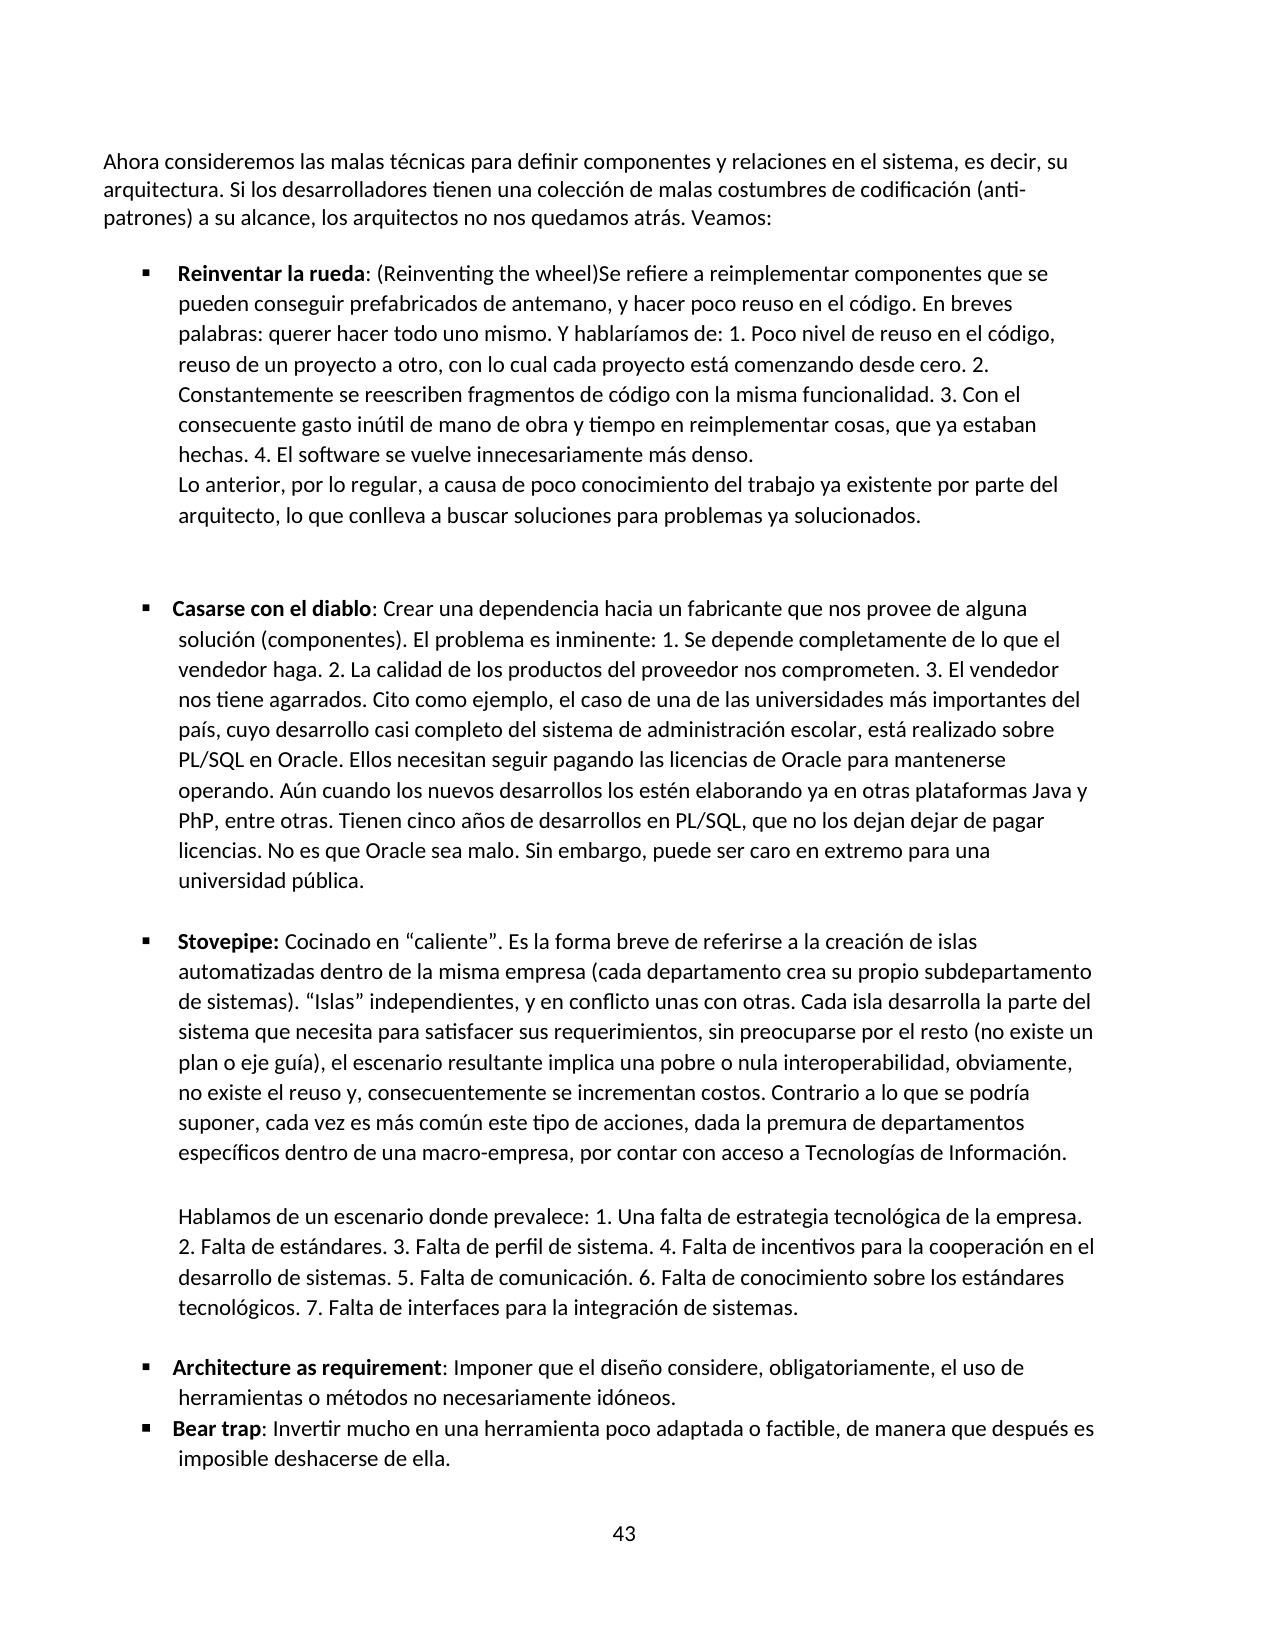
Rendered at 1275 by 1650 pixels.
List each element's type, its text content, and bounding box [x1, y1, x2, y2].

list Stovepipe: Cocinado en “caliente”. Es la forma breve de referirse a la creación de islas automatizadas dentro de la misma empresa (cada departamento crea su propio subdepartamento de sistemas). “Islas” independientes, y en conflicto unas con otras. Cada isla desarrolla la parte del sistema que necesita para satisfacer sus requerimientos, sin preocuparse por el resto (no existe un plan o eje guía), el escenario resultante implica una pobre o nula interoperabilidad, obviamente, no existe el reuso y, consecuentemente se incrementan costos. Contrario a lo que se podría suponer, cada vez es más común este tipo de acciones, dada la premura de departamentos específicos dentro de una macro-empresa, por contar con acceso a Tecnologías de Información. [141, 927, 1098, 1166]
text Ahora consideremos las malas técnicas para definir componentes y relaciones en el sistema, es decir, su arquitectura. Si los desarrolladores tienen una colección de malas costumbres de codificación (anti-patrones) a su alcance, los arquitectos no nos quedamos atrás. Veamos: [103, 147, 1098, 231]
list Lo anterior, por lo regular, a causa de poco conocimiento del trabajo ya existente por parte del arquitecto, lo que conlleva a buscar soluciones para problemas ya solucionados. [178, 471, 1098, 529]
list Hablamos de un escenario donde prevalece: 1. Una falta de estrategia tecnológica de la empresa. 2. Falta de estándares. 3. Falta de perfil de sistema. 4. Falta de incentivos para la cooperación en el desarrollo de sistemas. 5. Falta de comunicación. 6. Falta de conocimiento sobre los estándares tecnológicos. 7. Falta de interfaces para la integración de sistemas. [178, 1202, 1098, 1321]
list Casarse con el diablo: Crear una dependencia hacia un fabricante que nos provee de alguna solución (componentes). El problema es inminente: 1. Se depende completamente de lo que el vendedor haga. 2. La calidad de los productos del proveedor nos comprometen. 3. El vendedor nos tiene agarrados. Cito como ejemplo, el caso de una de las universidades más importantes del país, cuyo desarrollo casi completo del sistema de administración escolar, está realizado sobre PL/SQL en Oracle. Ellos necesitan seguir pagando las licencias de Oracle para mantenerse operando. Aún cuando los nuevos desarrollos los estén elaborando ya en otras plataformas Java y PhP, entre otras. Tienen cinco años de desarrollos en PL/SQL, que no los dejan dejar de pagar licencias. No es que Oracle sea malo. Sin embargo, puede ser caro en extremo para una universidad pública. [141, 594, 1098, 894]
list Architecture as requirement: Imponer que el diseño considere, obligatoriamente, el uso de herramientas o métodos no necesariamente idóneos. [141, 1353, 1098, 1411]
list Reinventar la rueda: (Reinventing the wheel)Se refiere a reimplementar componentes que se pueden conseguir prefabricados de antemano, y hacer poco reuso en el código. En breves palabras: querer hacer todo uno mismo. Y hablaríamos de: 1. Poco nivel de reuso en el código, reuso de un proyecto a otro, con lo cual cada proyecto está comenzando desde cero. 2. Constantemente se reescriben fragmentos de código con la misma funcionalidad. 3. Con el consecuente gasto inútil de mano de obra y tiempo en reimplementar cosas, que ya estaban hechas. 4. El software se vuelve innecesariamente más denso. [141, 259, 1098, 468]
list Bear trap: Invertir mucho en una herramienta poco adaptada o factible, de manera que después es imposible deshacerse de ella. [141, 1414, 1098, 1472]
